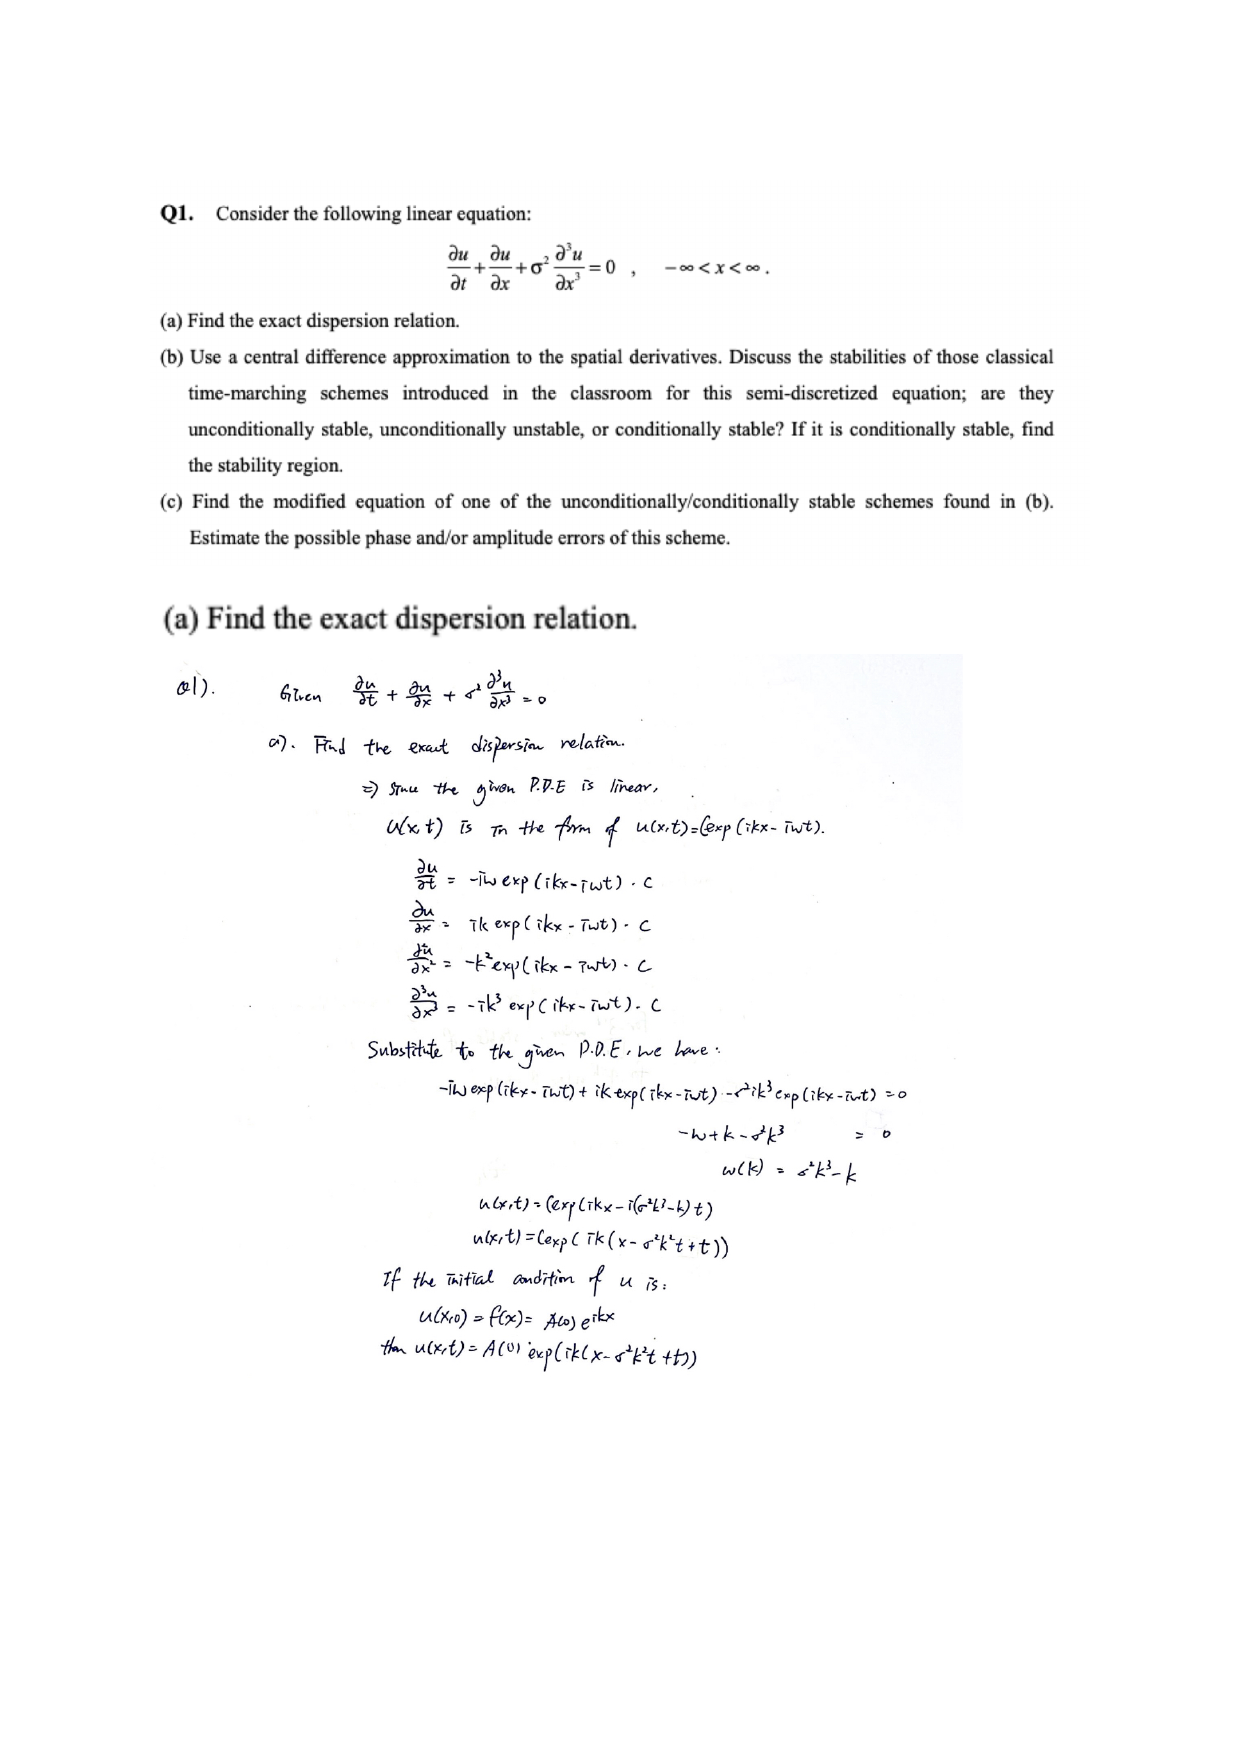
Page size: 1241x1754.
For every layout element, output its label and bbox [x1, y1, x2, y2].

picture [150, 596, 963, 1378]
picture [150, 180, 1091, 566]
